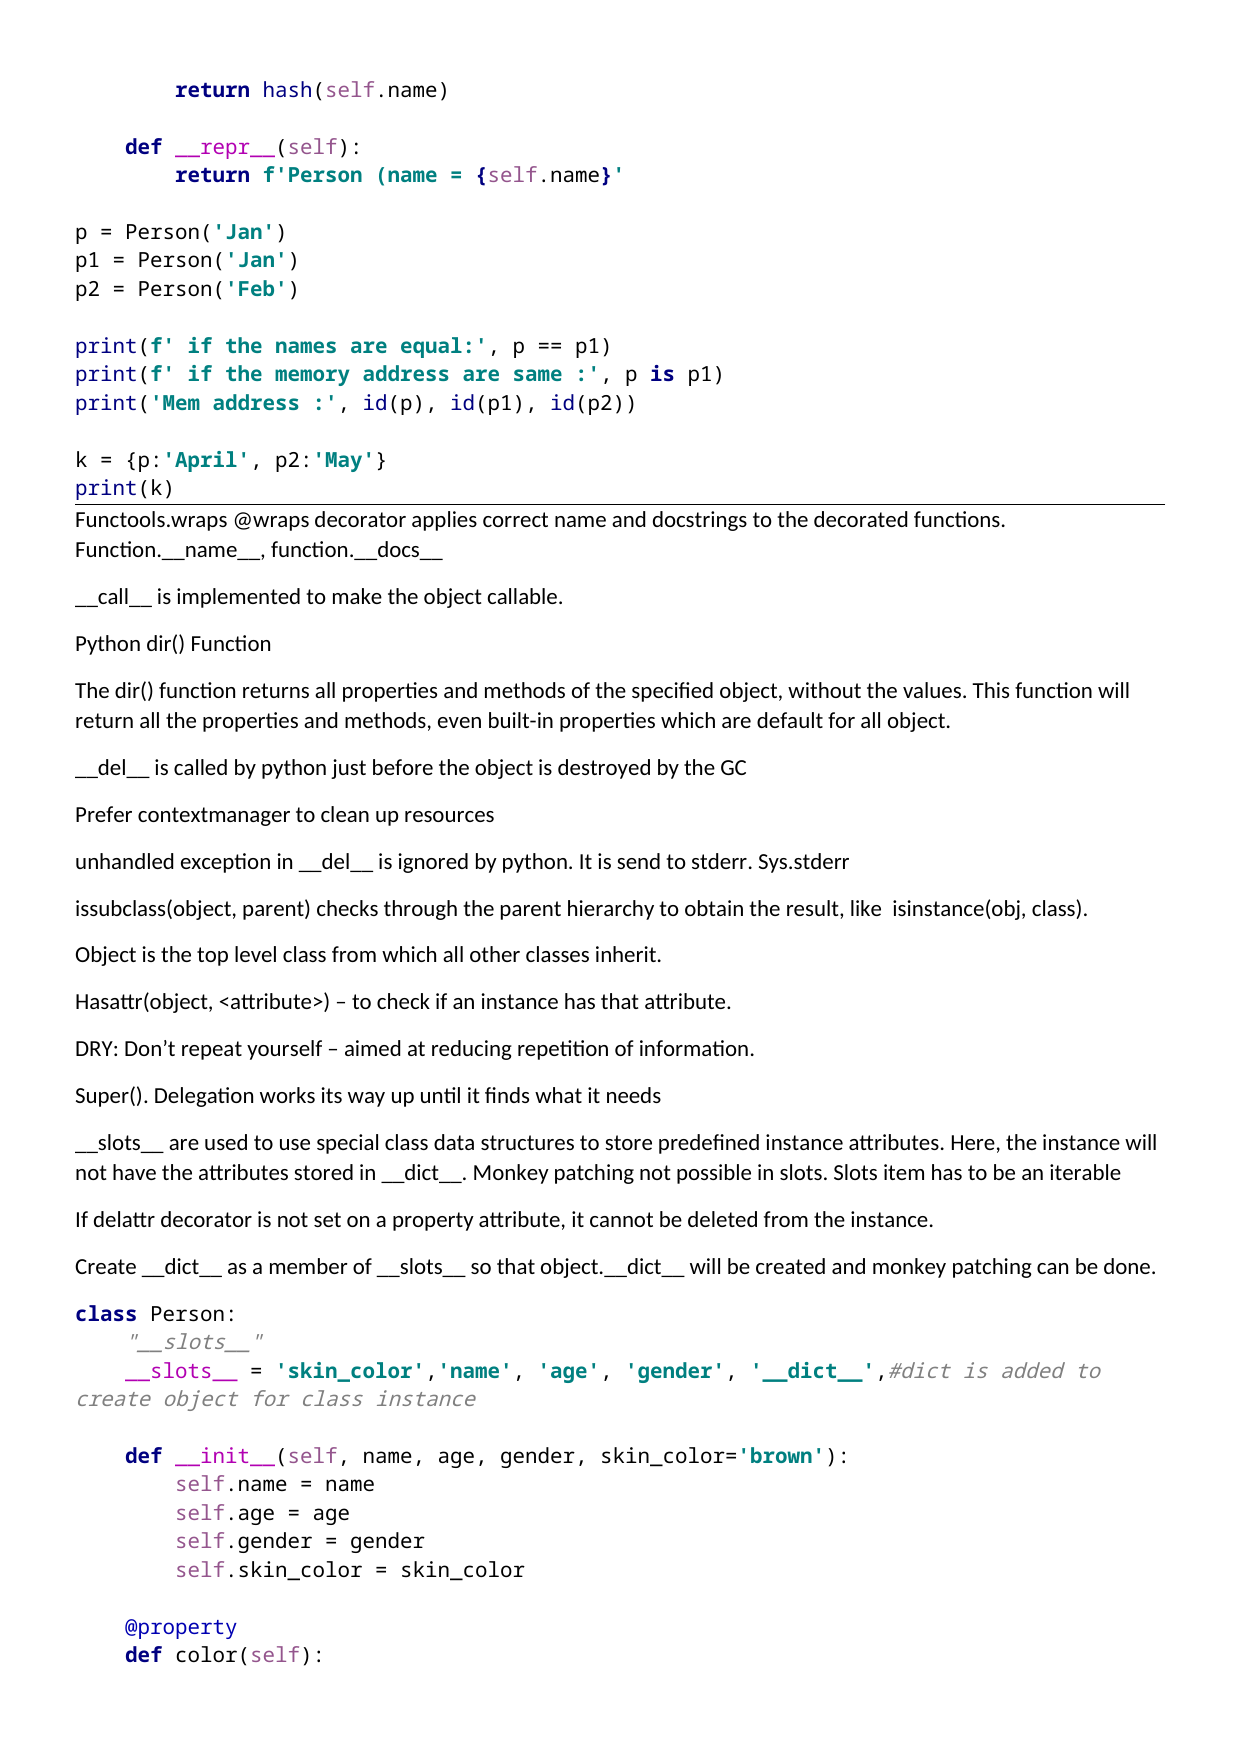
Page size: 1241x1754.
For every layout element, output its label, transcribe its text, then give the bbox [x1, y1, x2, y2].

text Prefer contextmanager to clean up resources [75, 800, 1165, 828]
text __call__ is implemented to make the object callable. [75, 582, 1165, 610]
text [75, 1299, 1165, 1669]
text If delattr decorator is not set on a property attribute, it cannot be deleted from the instance. [75, 1205, 1165, 1233]
text Create __dict__ as a member of __slots__ so that object.__dict__ will be created and monkey patching can be done. [75, 1252, 1165, 1280]
text Python dir() Function [75, 629, 1165, 657]
text Super(). Delegation works its way up until it finds what it needs [75, 1081, 1165, 1109]
text Hasattr(object, <attribute>) – to check if an instance has that attribute. [75, 987, 1165, 1016]
text DRY: Don’t repeat yourself – aimed at reducing repetition of information. [75, 1034, 1165, 1062]
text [75, 75, 1165, 504]
text Object is the top level class from which all other classes inherit. [75, 941, 1165, 969]
text The dir() function returns all properties and methods of the specified object, without the values. This function will return all the properties and methods, even built-in properties which are default for all object. [75, 676, 1165, 734]
text __slots__ are used to use special class data structures to store predefined instance attributes. Here, the instance will not have the attributes stored in __dict__. Monkey patching not possible in slots. Slots item has to be an iterable [75, 1128, 1165, 1186]
text issubclass(object, parent) checks through the parent hierarchy to obtain the result, like isinstance(obj, class). [75, 894, 1165, 922]
text unhandled exception in __del__ is ignored by python. It is send to stderr. Sys.stderr [75, 847, 1165, 875]
text __del__ is called by python just before the object is destroyed by the GC [75, 753, 1165, 781]
text Functools.wraps @wraps decorator applies correct name and docstrings to the decorated functions. Function.__name__, function.__docs__ [75, 505, 1165, 563]
